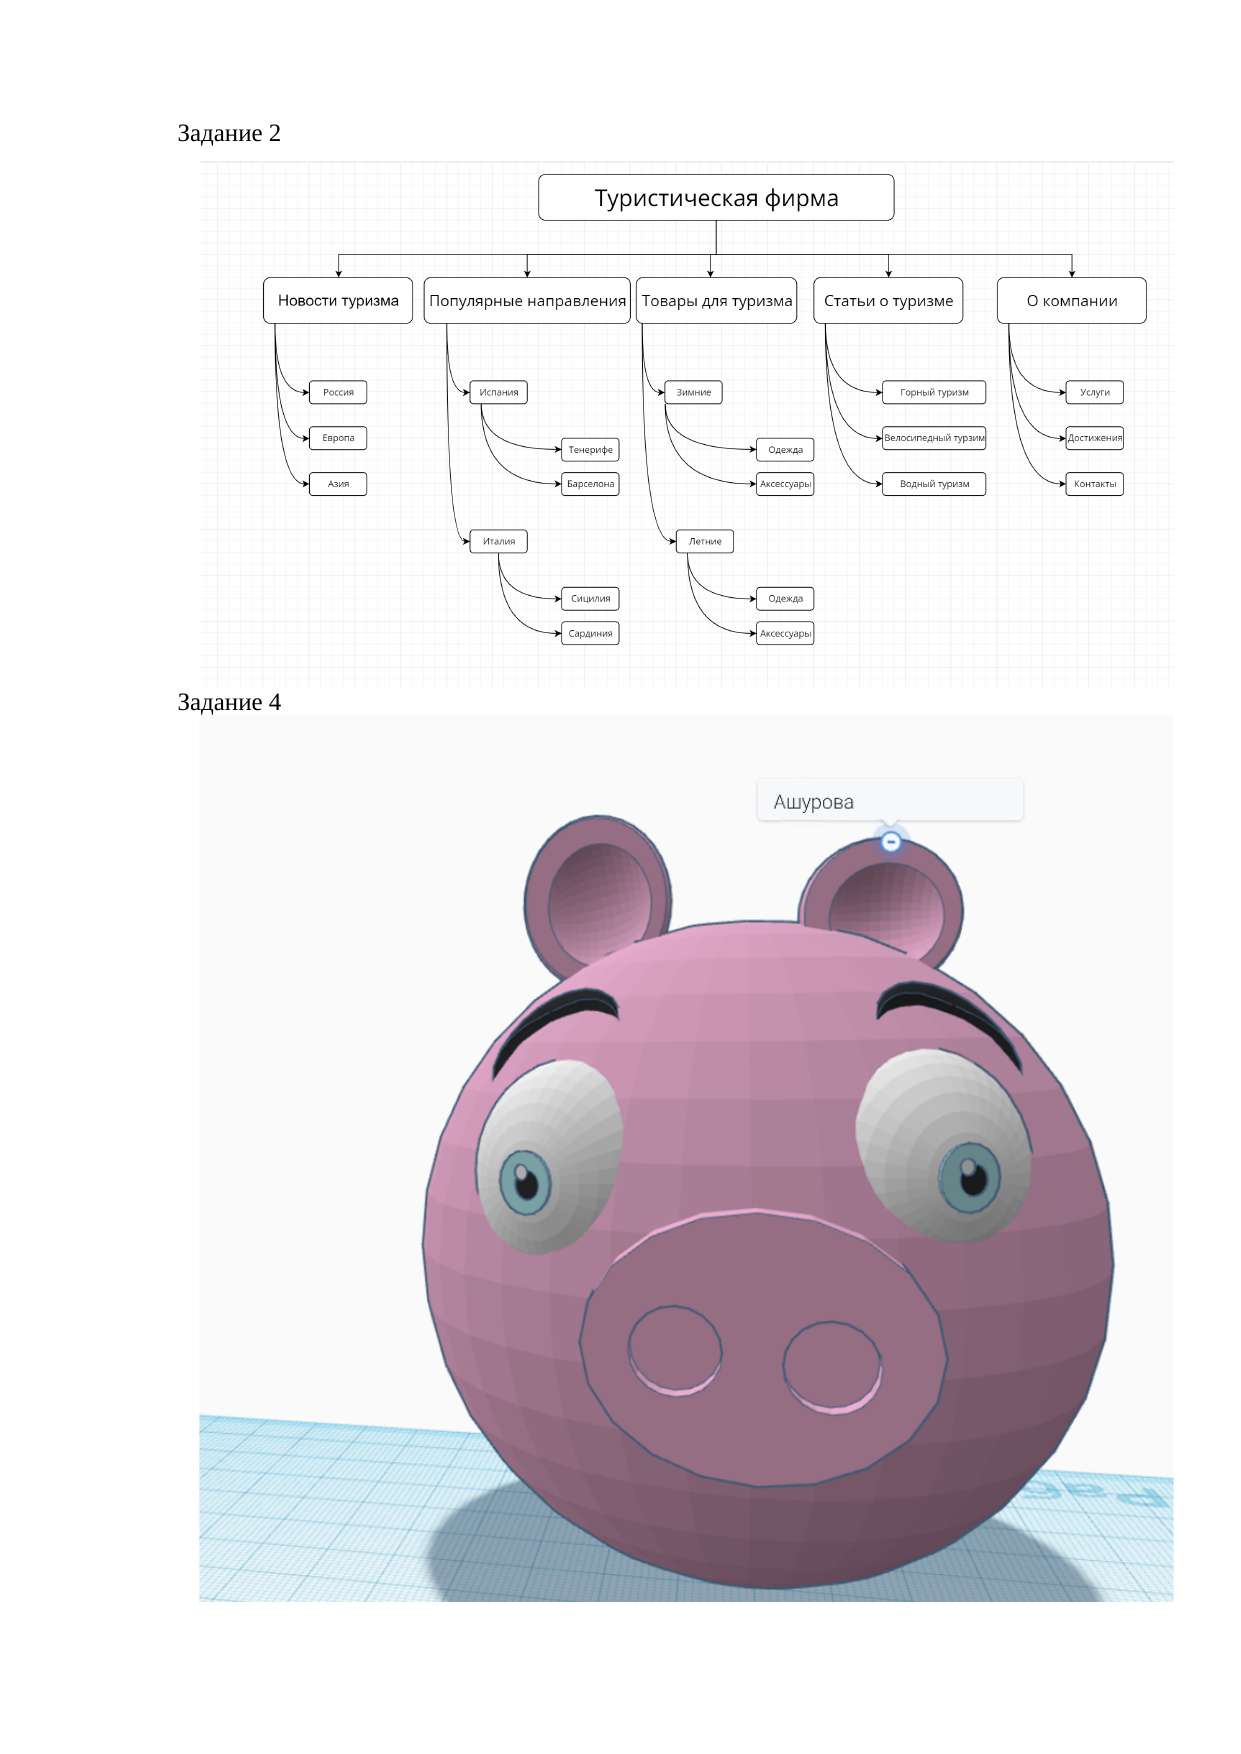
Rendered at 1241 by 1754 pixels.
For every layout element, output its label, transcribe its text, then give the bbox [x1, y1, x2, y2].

picture [199, 715, 1174, 1602]
picture [199, 161, 1174, 687]
text Задание 4 [177, 687, 1196, 715]
text Задание 2 [177, 118, 1196, 147]
